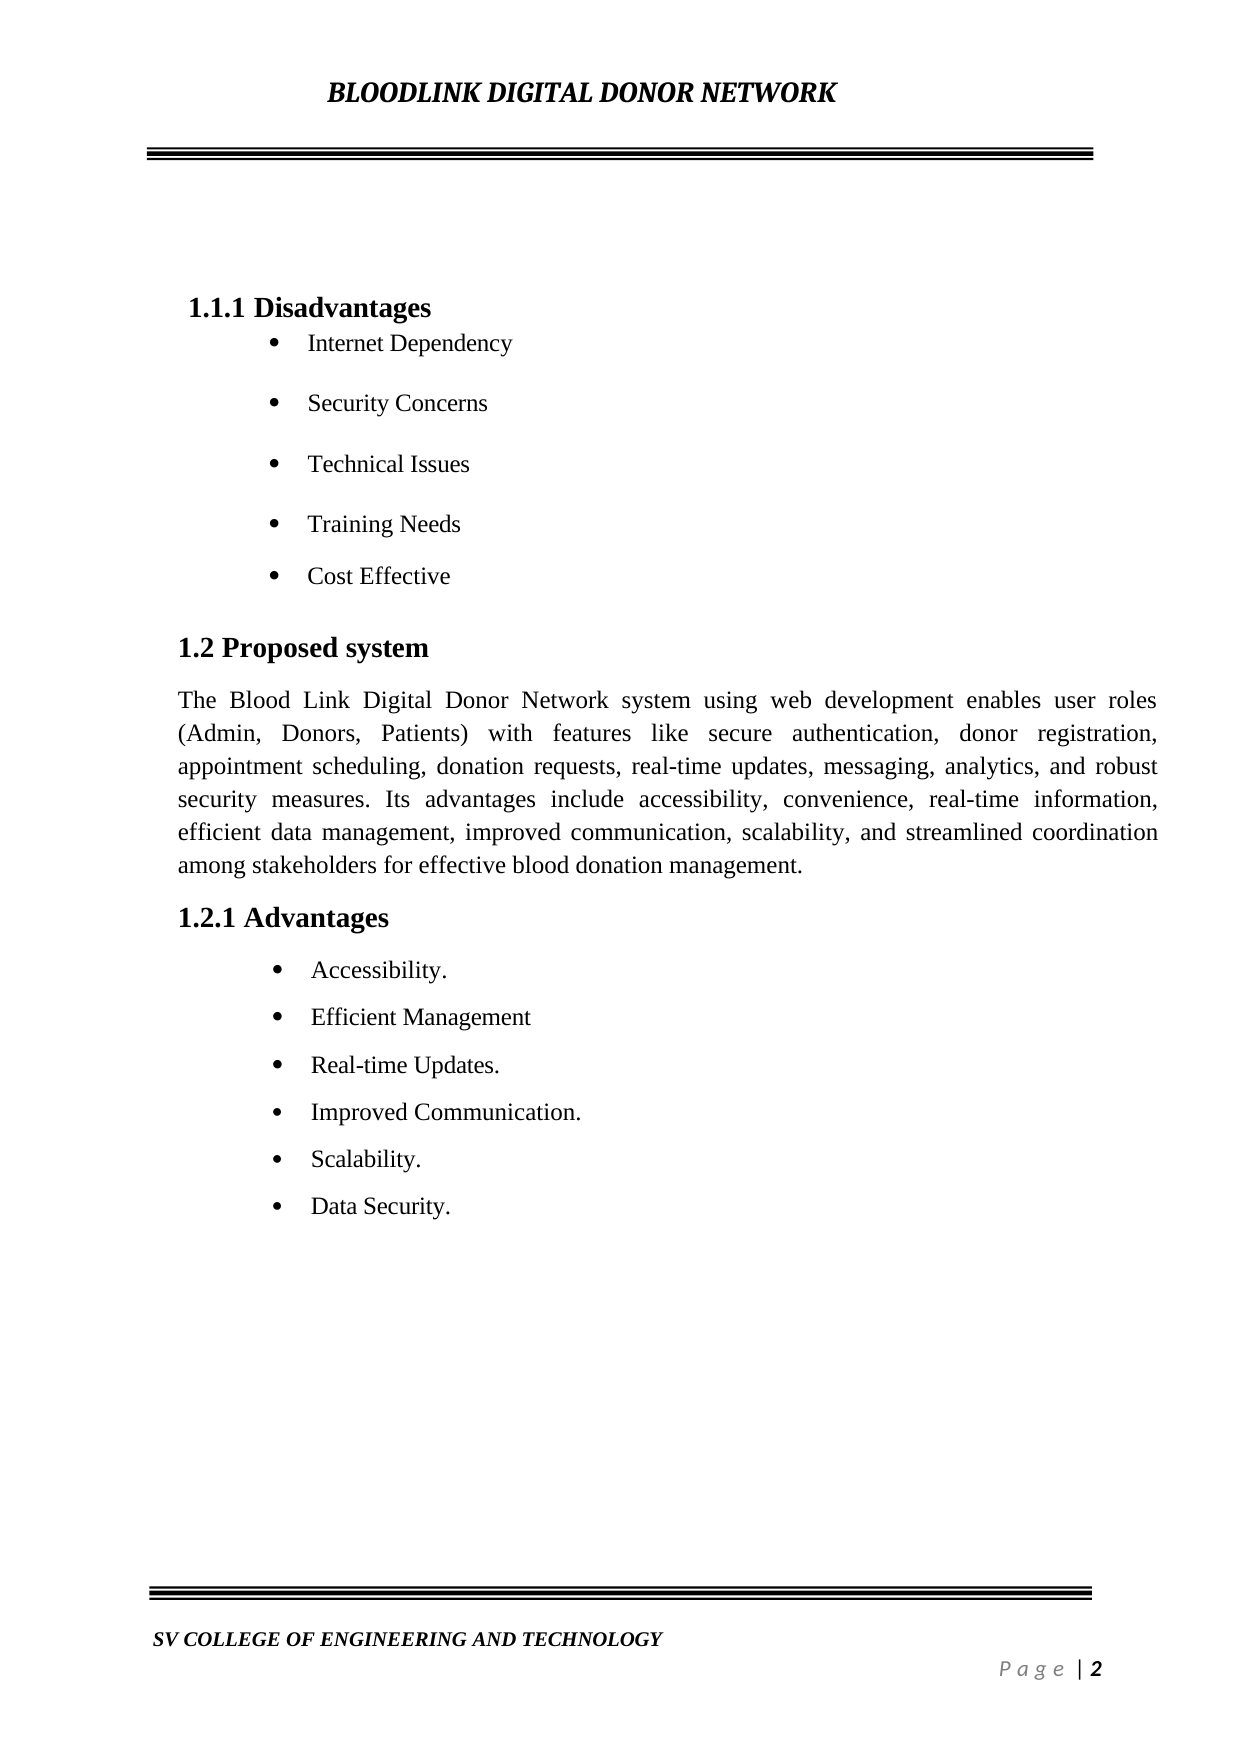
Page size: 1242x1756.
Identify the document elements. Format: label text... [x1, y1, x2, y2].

subtitle Proposed system [178, 630, 1165, 663]
list Training Needs [270, 509, 1165, 538]
list Efficient Management [273, 1002, 1165, 1031]
list Data Security. [273, 1191, 1165, 1219]
subtitle Disadvantages [188, 290, 1165, 323]
list Real-time Updates. [273, 1050, 1165, 1079]
list Internet Dependency [270, 328, 1165, 357]
text The Blood Link Digital Donor Network system using web development enables user roles (Admin, Donors, Patients) with features like secure authentication, donor registration, appointment scheduling, donation requests, real-time updates, messaging, analytics, and robust security measures. Its advantages include accessibility, convenience, real-time information, efficient data management, improved communication, scalability, and streamlined coordination among stakeholders for effective blood donation management. [178, 685, 1159, 879]
list Improved Communication. [273, 1097, 1165, 1126]
list Accessibility. [273, 955, 1165, 984]
list Security Concerns [270, 388, 1165, 417]
text 1.2.1 Advantages [178, 900, 1153, 933]
list Technical Issues [270, 449, 1165, 478]
list Cost Effective [270, 561, 1165, 589]
list Scalability. [273, 1144, 1165, 1173]
